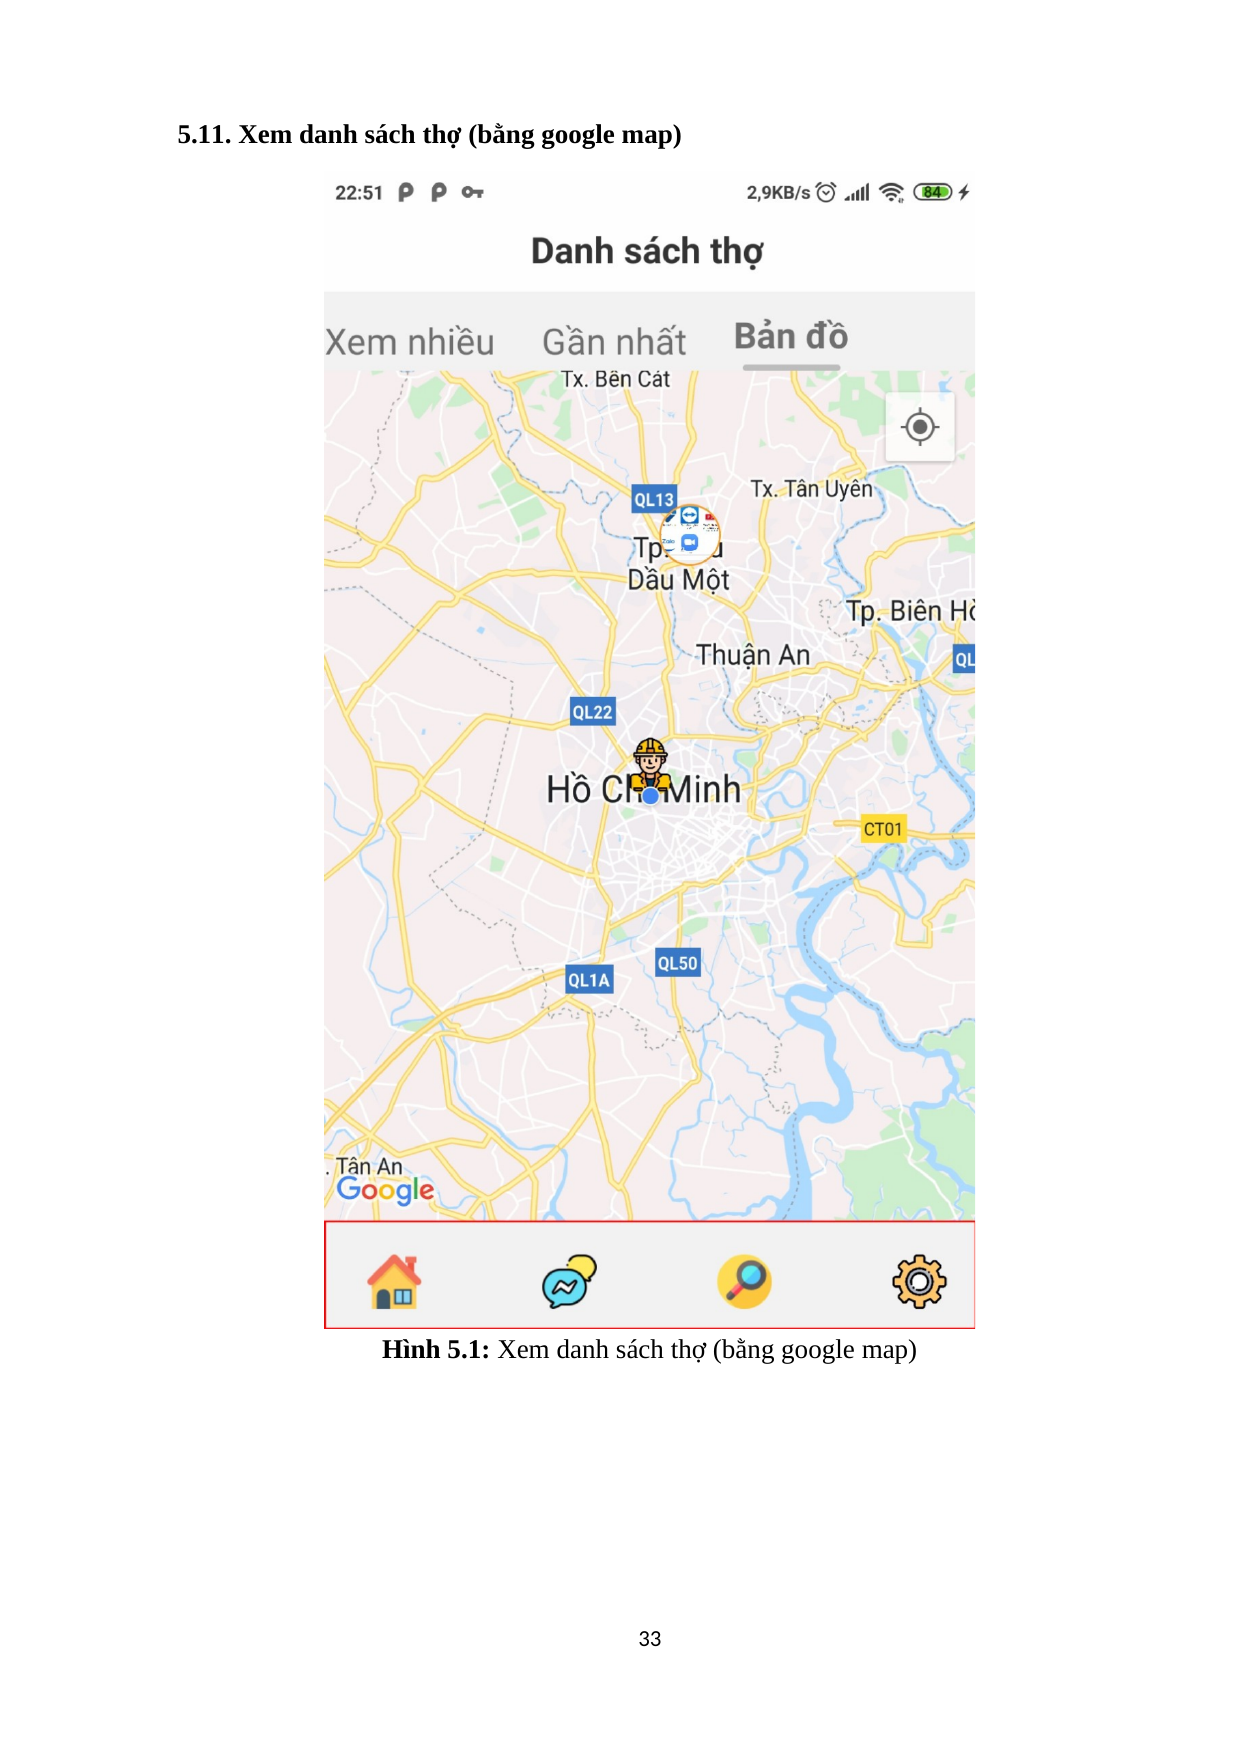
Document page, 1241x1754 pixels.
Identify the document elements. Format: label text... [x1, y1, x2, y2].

text Xem danh sách thợ (bằng google map) [177, 1333, 1122, 1364]
picture [324, 171, 976, 1329]
text Xem danh sách thợ (bằng google map) [177, 118, 1122, 149]
